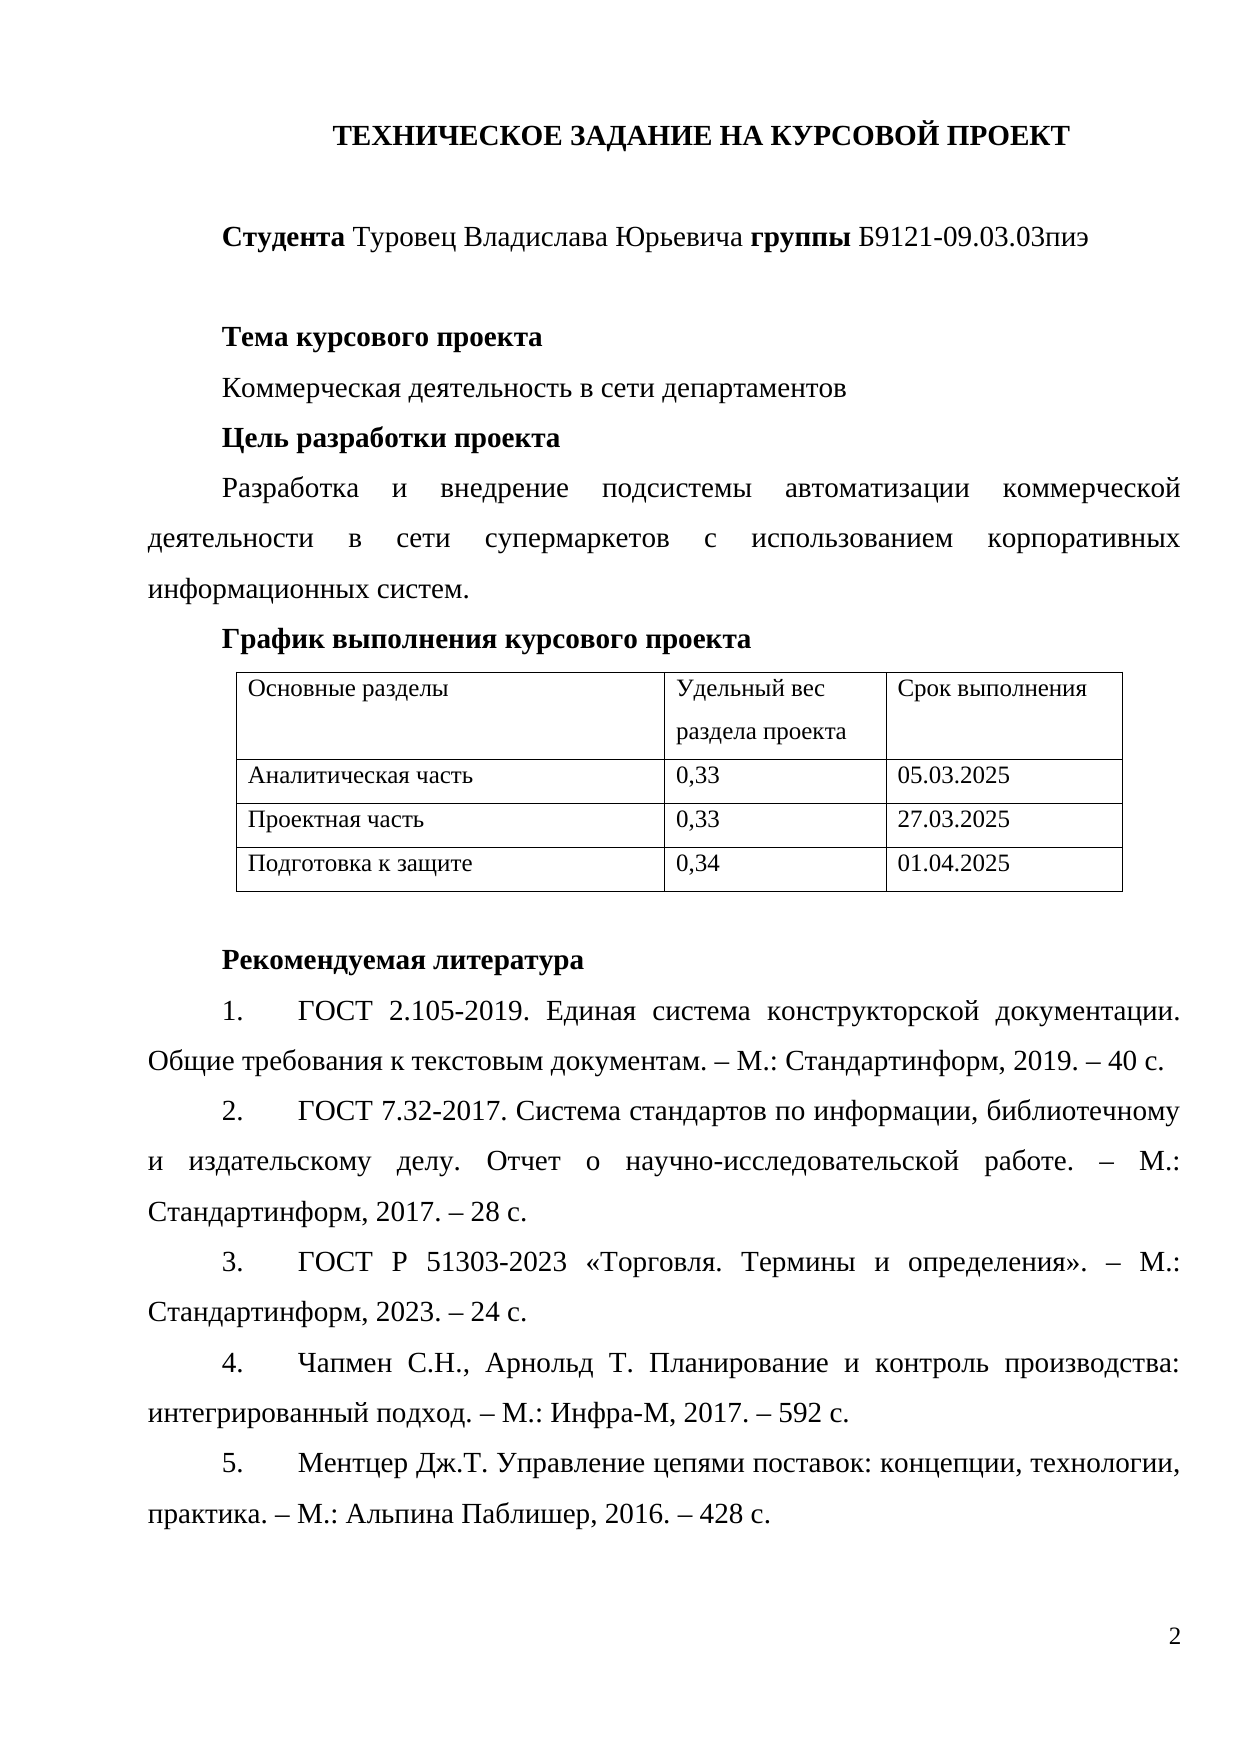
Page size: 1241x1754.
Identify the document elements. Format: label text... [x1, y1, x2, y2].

text Студента Туровец Владислава Юрьевича группы Б9121-09.03.03пиэ [148, 219, 1181, 252]
text Цель разработки проекта [148, 420, 1181, 453]
list ГОСТ 2.105-2019. Единая система конструкторской документации. Общие требования к текстовым документам. – М.: Стандартинформ, 2019. – 40 с. [148, 993, 1181, 1076]
table_cell Подготовка к защите [237, 848, 664, 891]
table_header Основные разделы [237, 673, 664, 759]
table_header Срок выполнения [887, 673, 1122, 759]
text Коммерческая деятельность в сети департаментов [148, 370, 1181, 403]
table_cell Проектная часть [237, 804, 664, 847]
table_cell 27.03.2025 [887, 804, 1122, 847]
text Разработка и внедрение подсистемы автоматизации коммерческой деятельности в сети супермаркетов с использованием корпоративных информационных систем. [148, 470, 1181, 604]
list ГОСТ 7.32-2017. Система стандартов по информации, библиотечному и издательскому делу. Отчет о научно-исследовательской работе. – М.: Стандартинформ, 2017. – 28 с. [148, 1093, 1181, 1227]
table_cell 01.04.2025 [887, 848, 1122, 891]
text Рекомендуемая литература [148, 942, 1181, 976]
list ГОСТ Р 51303-2023 «Торговля. Термины и определения». – М.: Стандартинформ, 2023. – 24 с. [148, 1244, 1181, 1328]
table_cell Аналитическая часть [237, 760, 664, 803]
list Чапмен С.Н., Арнольд Т. Планирование и контроль производства: интегрированный подход. – М.: Инфра-М, 2017. – 592 с. [148, 1345, 1181, 1429]
table_header Удельный вес раздела проекта [665, 673, 886, 759]
table_cell 0,33 [665, 804, 886, 847]
list Ментцер Дж.Т. Управление цепями поставок: концепции, технологии, практика. – М.: Альпина Паблишер, 2016. – 428 с. [148, 1445, 1181, 1529]
text ТЕХНИЧЕСКОЕ ЗАДАНИЕ НА КУРСОВОЙ ПРОЕКТ [148, 118, 1181, 152]
table_cell 0,34 [665, 848, 886, 891]
table_cell 0,33 [665, 760, 886, 803]
text Тема курсового проекта [148, 319, 1181, 353]
table_cell 05.03.2025 [887, 760, 1122, 803]
text График выполнения курсового проекта [148, 621, 1181, 655]
